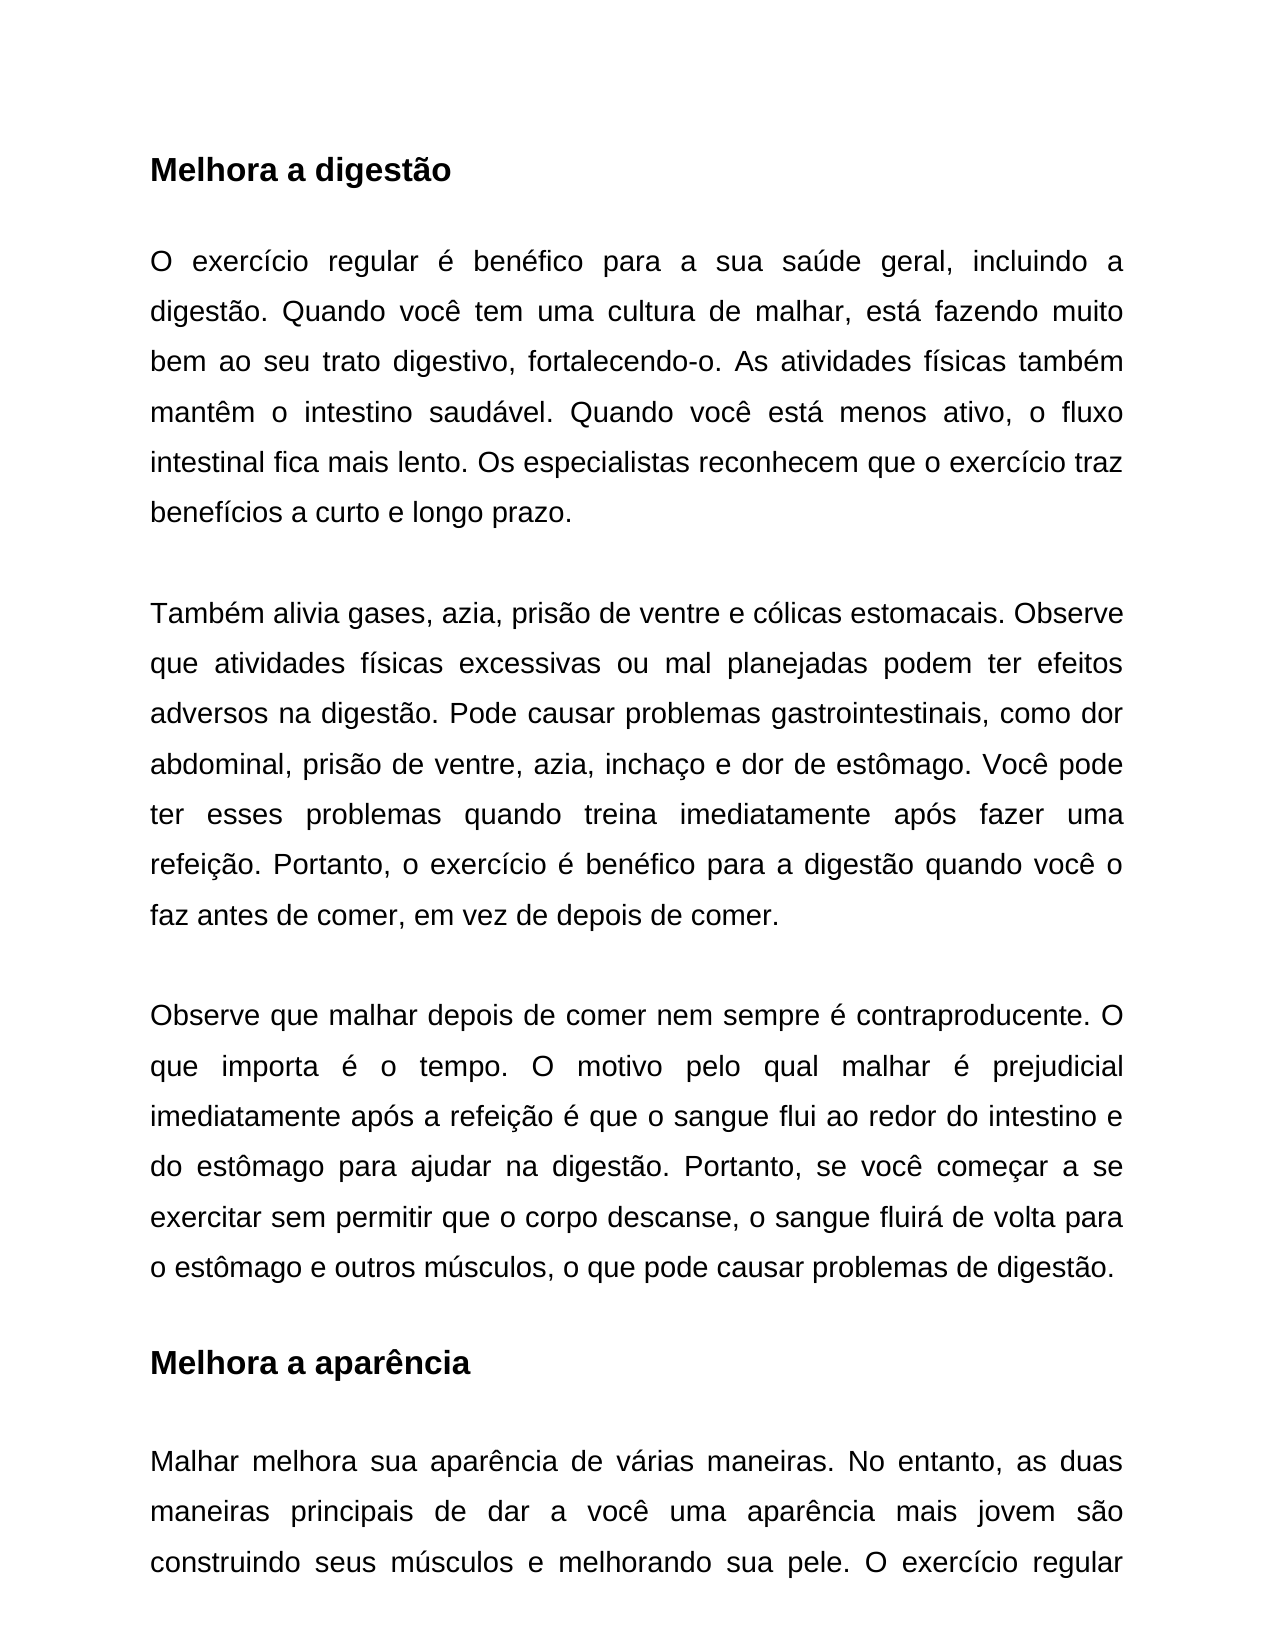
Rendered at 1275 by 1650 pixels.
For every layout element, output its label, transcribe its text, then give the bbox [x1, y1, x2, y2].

text Melhora a aparência [150, 1343, 1125, 1382]
text O exercício regular é benéfico para a sua saúde geral, incluindo a digestão. Quando você tem uma cultura de malhar, está fazendo muito bem ao seu trato digestivo, fortalecendo-o. As atividades físicas também mantêm o intestino saudável. Quando você está menos ativo, o fluxo intestinal fica mais lento. Os especialistas reconhecem que o exercício traz benefícios a curto e longo prazo. [150, 244, 1125, 529]
text Melhora a digestão [150, 150, 1125, 188]
text Também alivia gases, azia, prisão de ventre e cólicas estomacais. Observe que atividades físicas excessivas ou mal planejadas podem ter efeitos adversos na digestão. Pode causar problemas gastrointestinais, como dor abdominal, prisão de ventre, azia, inchaço e dor de estômago. Você pode ter esses problemas quando treina imediatamente após fazer uma refeição. Portanto, o exercício é benéfico para a digestão quando você o faz antes de comer, em vez de depois de comer. [150, 596, 1125, 931]
text Observe que malhar depois de comer nem sempre é contraproducente. O que importa é o tempo. O motivo pelo qual malhar é prejudicial imediatamente após a refeição é que o sangue flui ao redor do intestino e do estômago para ajudar na digestão. Portanto, se você começar a se exercitar sem permitir que o corpo descanse, o sangue fluirá de volta para o estômago e outros músculos, o que pode causar problemas de digestão. [150, 998, 1125, 1283]
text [150, 1444, 1125, 1578]
